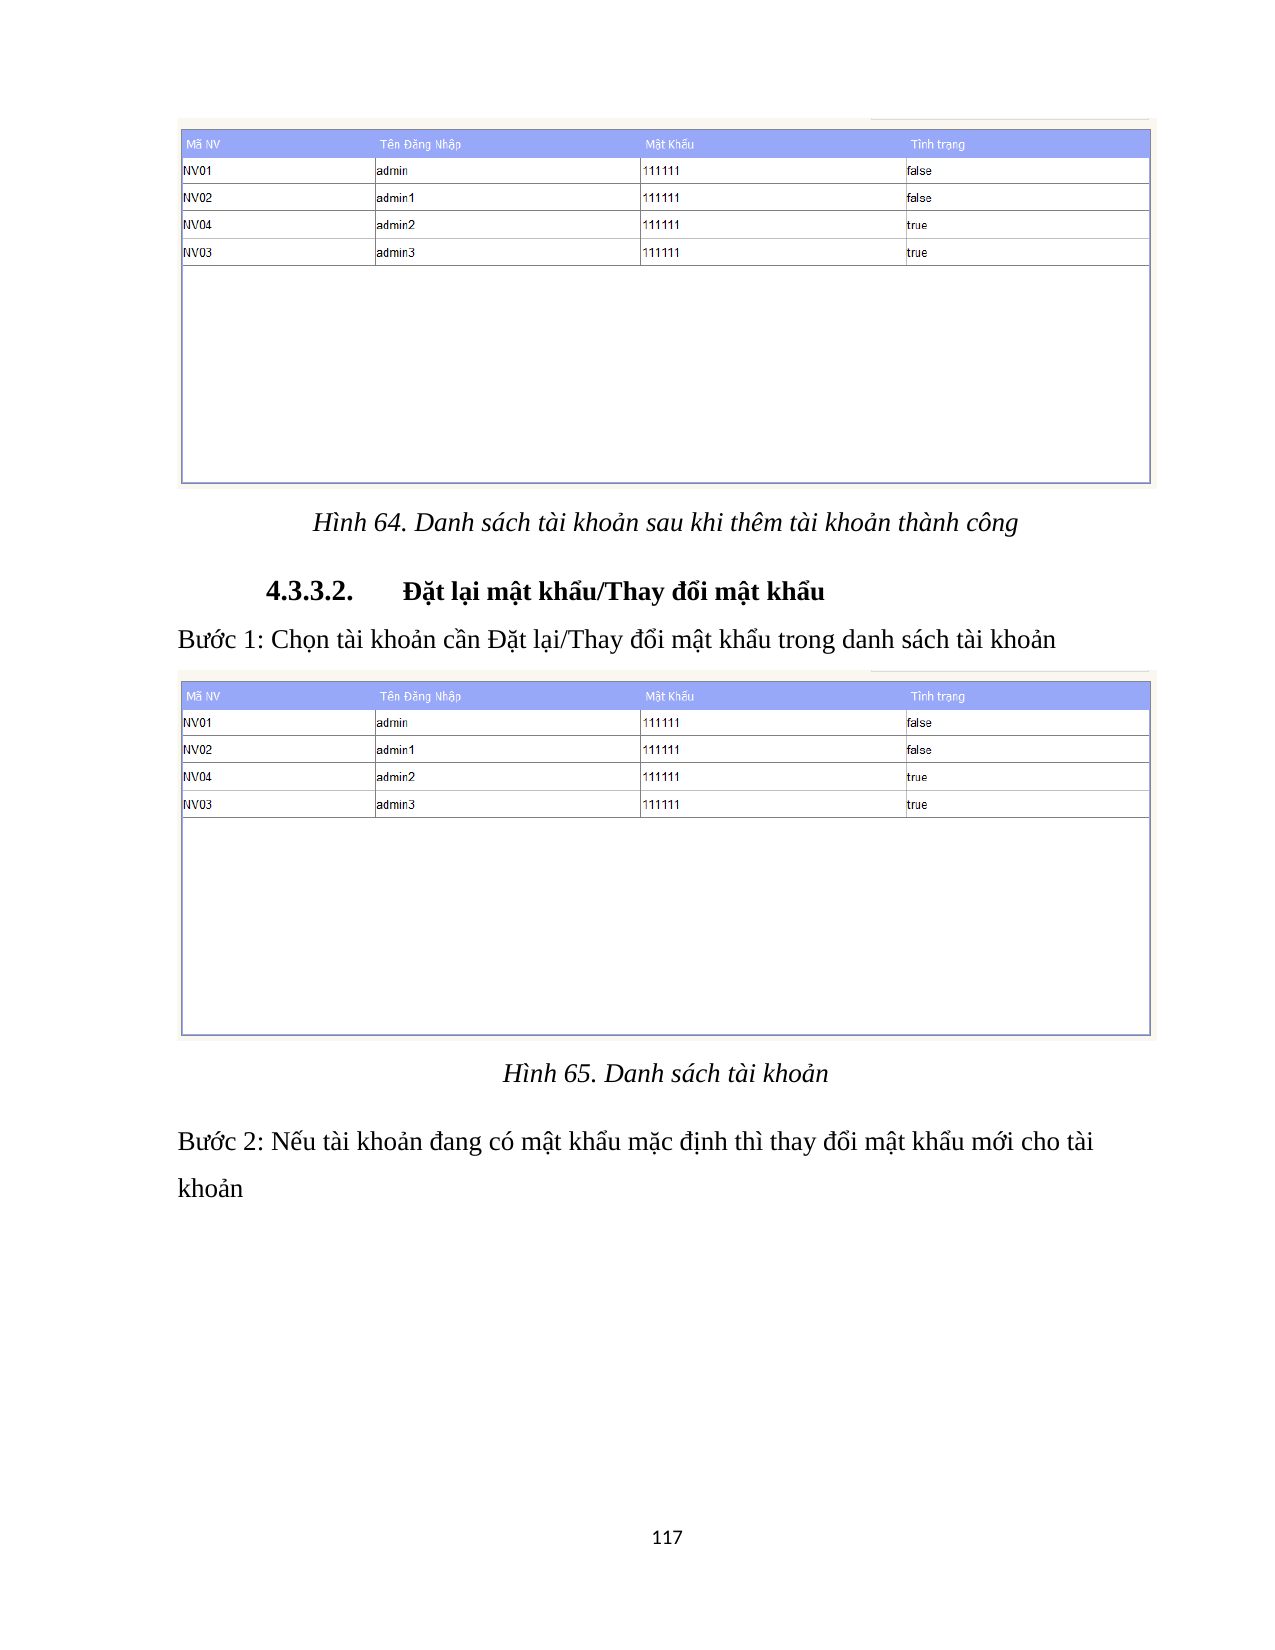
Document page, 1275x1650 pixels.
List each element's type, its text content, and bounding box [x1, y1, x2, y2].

text Hình 65. Danh sách tài khoản [177, 1058, 1157, 1089]
picture [177, 670, 1157, 1041]
text Hình 64. Danh sách tài khoản sau khi thêm tài khoản thành công [177, 506, 1157, 537]
text Đặt lại mật khẩu/Thay đổi mật khẩu [266, 573, 1157, 607]
text Bước 2: Nếu tài khoản đang có mật khẩu mặc định thì thay đổi mật khẩu mới cho tài khoản [177, 1125, 1157, 1203]
picture [177, 118, 1157, 489]
list Bước 1: Chọn tài khoản cần Đặt lại/Thay đổi mật khẩu trong danh sách tài khoản [177, 623, 1157, 654]
